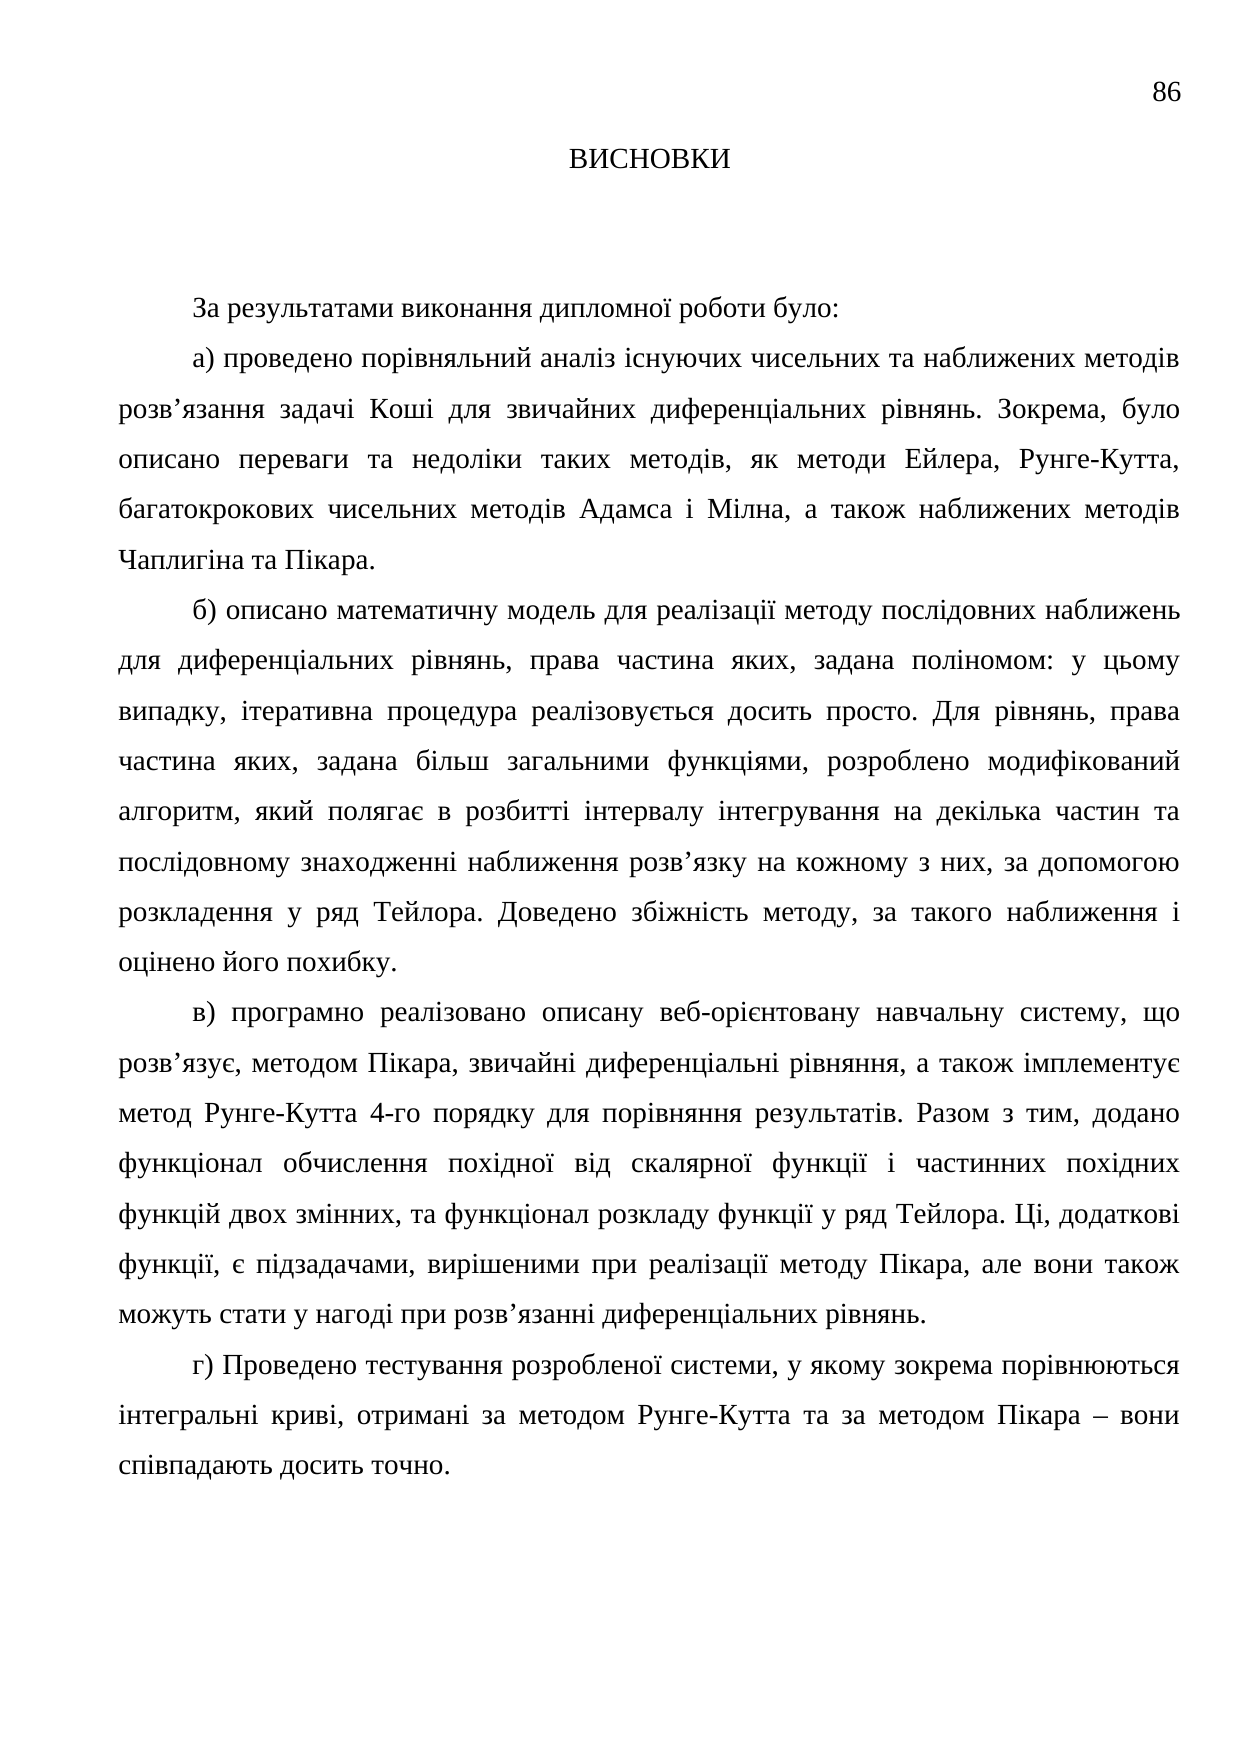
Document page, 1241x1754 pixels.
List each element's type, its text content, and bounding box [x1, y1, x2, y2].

subtitle ВИСНОВКИ [118, 141, 1181, 174]
text в) програмно реалізовано описану веб-орієнтовану навчальну систему, що розв’язує, методом Пікара, звичайні диференціальні рівняння, а також імплементує метод Рунге-Кутта 4-го порядку для порівняння результатів. Разом з тим, додано функціонал обчислення похідної від скалярної функції і частинних похідних функцій двох змінних, та функціонал розкладу функції у ряд Тейлора. Ці, додаткові функції, є підзадачами, вирішеними при реалізації методу Пікара, але вони також можуть стати у нагоді при розв’язанні диференціальних рівнянь. [118, 994, 1181, 1330]
text г) Проведено тестування розробленої системи, у якому зокрема порівнюються інтегральні криві, отримані за методом Рунге-Кутта та за методом Пікара – вони співпадають досить точно. [118, 1347, 1181, 1481]
text а) проведено порівняльний аналіз існуючих чисельних та наближених методів розв’язання задачі Коші для звичайних диференціальних рівнянь. Зокрема, було описано переваги та недоліки таких методів, як методи Ейлера, Рунге-Кутта, багатокрокових чисельних методів Адамса і Мілна, а також наближених методів Чаплигіна та Пікара. [118, 341, 1181, 575]
text За результатами виконання дипломної роботи було: [118, 290, 1181, 324]
text б) описано математичну модель для реалізації методу послідовних наближень для диференціальних рівнянь, права частина яких, задана поліномом: у цьому випадку, ітеративна процедура реалізовується досить просто. Для рівнянь, права частина яких, задана більш загальними функціями, розроблено модифікований алгоритм, який полягає в розбитті інтервалу інтегрування на декілька частин та послідовному знаходженні наближення розв’язку на кожному з них, за допомогою розкладення у ряд Тейлора. Доведено збіжність методу, за такого наближення і оцінено його похибку. [118, 592, 1181, 978]
